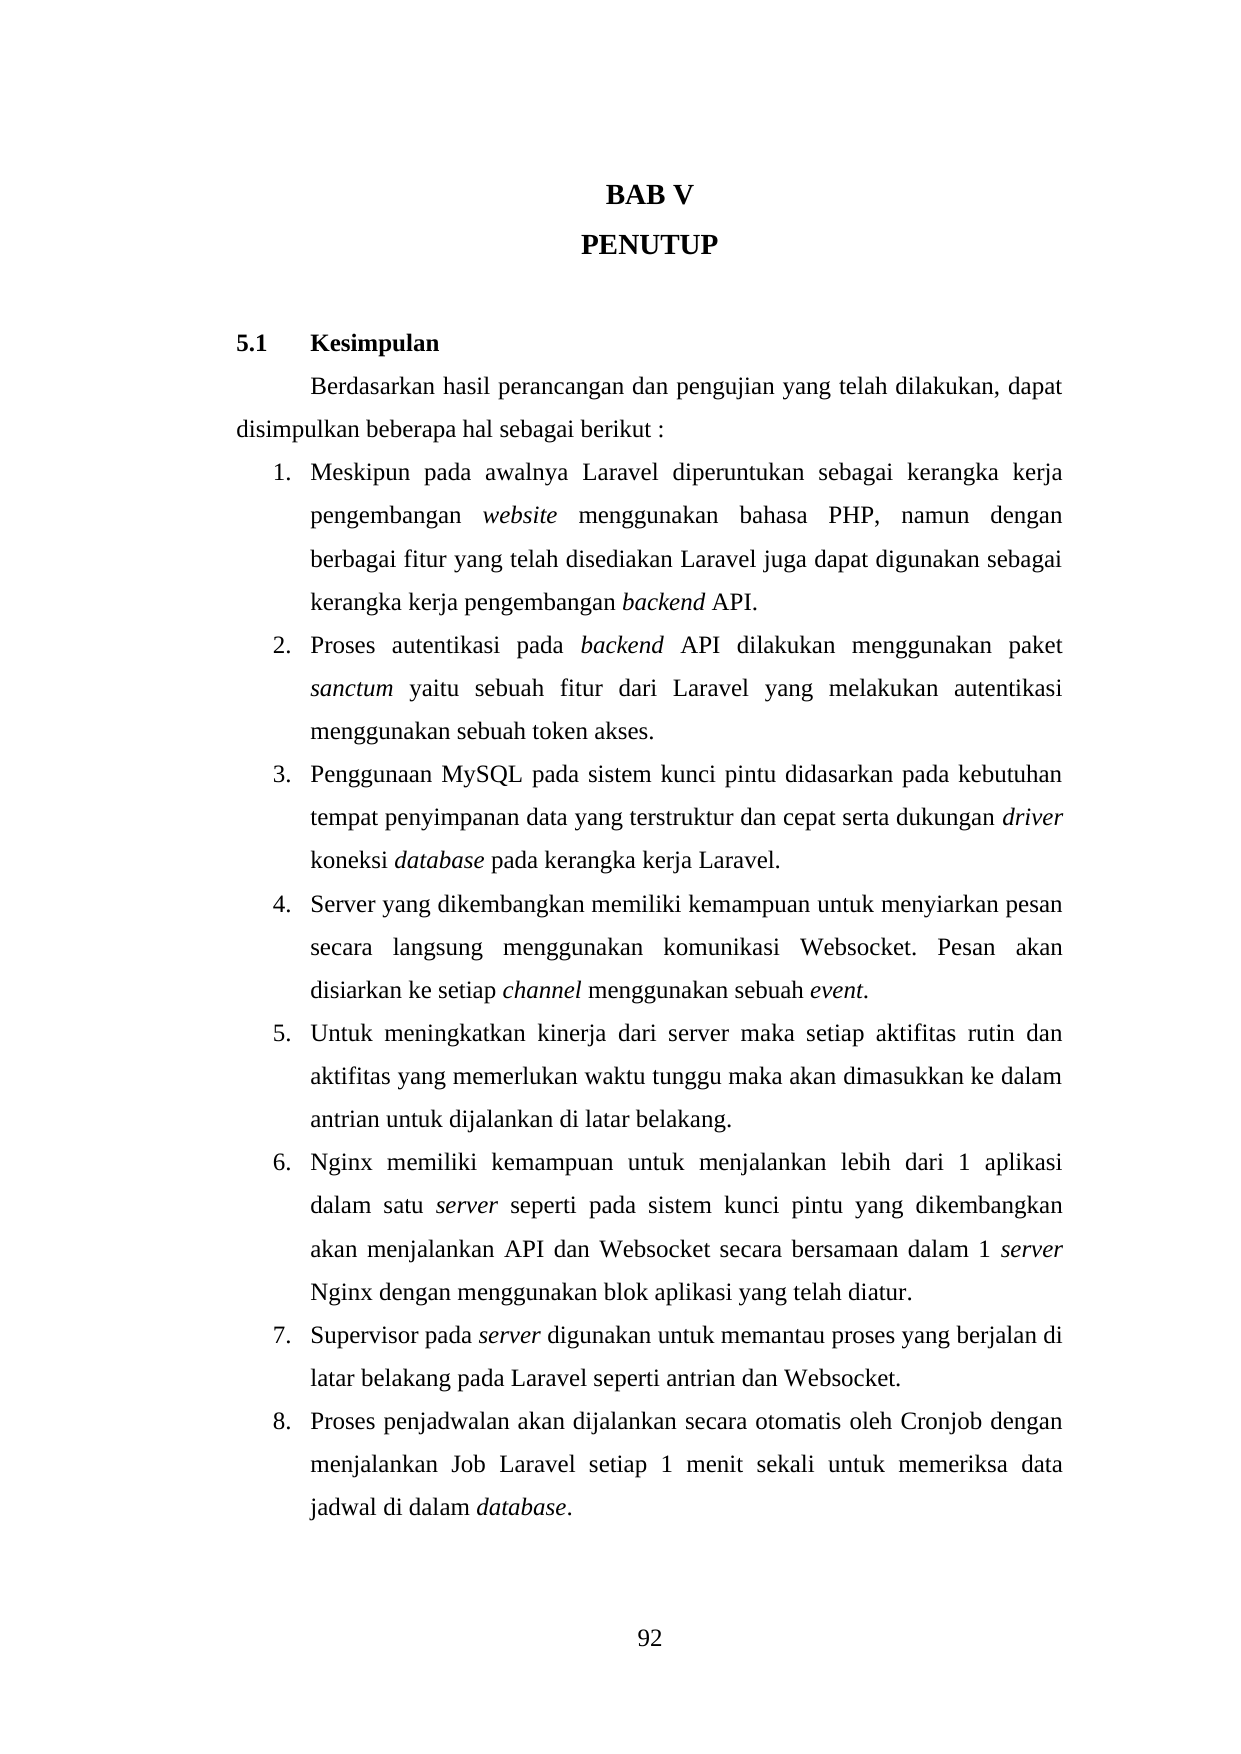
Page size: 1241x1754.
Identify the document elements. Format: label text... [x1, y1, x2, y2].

text Berdasarkan hasil perancangan dan pengujian yang telah dilakukan, dapat disimpulkan beberapa hal sebagai berikut : [236, 371, 1063, 443]
list Proses penjadwalan akan dijalankan secara otomatis oleh Cronjob dengan menjalankan Job Laravel setiap 1 menit sekali untuk memeriksa data jadwal di dalam database. [273, 1406, 1063, 1521]
list Meskipun pada awalnya Laravel diperuntukan sebagai kerangka kerja pengembangan website menggunakan bahasa PHP, namun dengan berbagai fitur yang telah disediakan Laravel juga dapat digunakan sebagai kerangka kerja pengembangan backend API. [273, 457, 1063, 616]
list Proses autentikasi pada backend API dilakukan menggunakan paket sanctum yaitu sebuah fitur dari Laravel yang melakukan autentikasi menggunakan sebuah token akses. [273, 630, 1063, 745]
text Kesimpulan [236, 328, 1063, 357]
list Nginx memiliki kemampuan untuk menjalankan lebih dari 1 aplikasi dalam satu server seperti pada sistem kunci pintu yang dikembangkan akan menjalankan API dan Websocket secara bersamaan dalam 1 server Nginx dengan menggunakan blok aplikasi yang telah diatur. [273, 1147, 1063, 1306]
list Penggunaan MySQL pada sistem kunci pintu didasarkan pada kebutuhan tempat penyimpanan data yang terstruktur dan cepat serta dukungan driver koneksi database pada kerangka kerja Laravel. [273, 759, 1063, 874]
list Supervisor pada server digunakan untuk memantau proses yang berjalan di latar belakang pada Laravel seperti antrian dan Websocket. [273, 1320, 1063, 1392]
text PENUTUP [236, 227, 1063, 261]
list Untuk meningkatkan kinerja dari server maka setiap aktifitas rutin dan aktifitas yang memerlukan waktu tunggu maka akan dimasukkan ke dalam antrian untuk dijalankan di latar belakang. [273, 1018, 1063, 1133]
list Server yang dikembangkan memiliki kemampuan untuk menyiarkan pesan secara langsung menggunakan komunikasi Websocket. Pesan akan disiarkan ke setiap channel menggunakan sebuah event. [273, 889, 1063, 1004]
subtitle BAB V [236, 177, 1063, 211]
